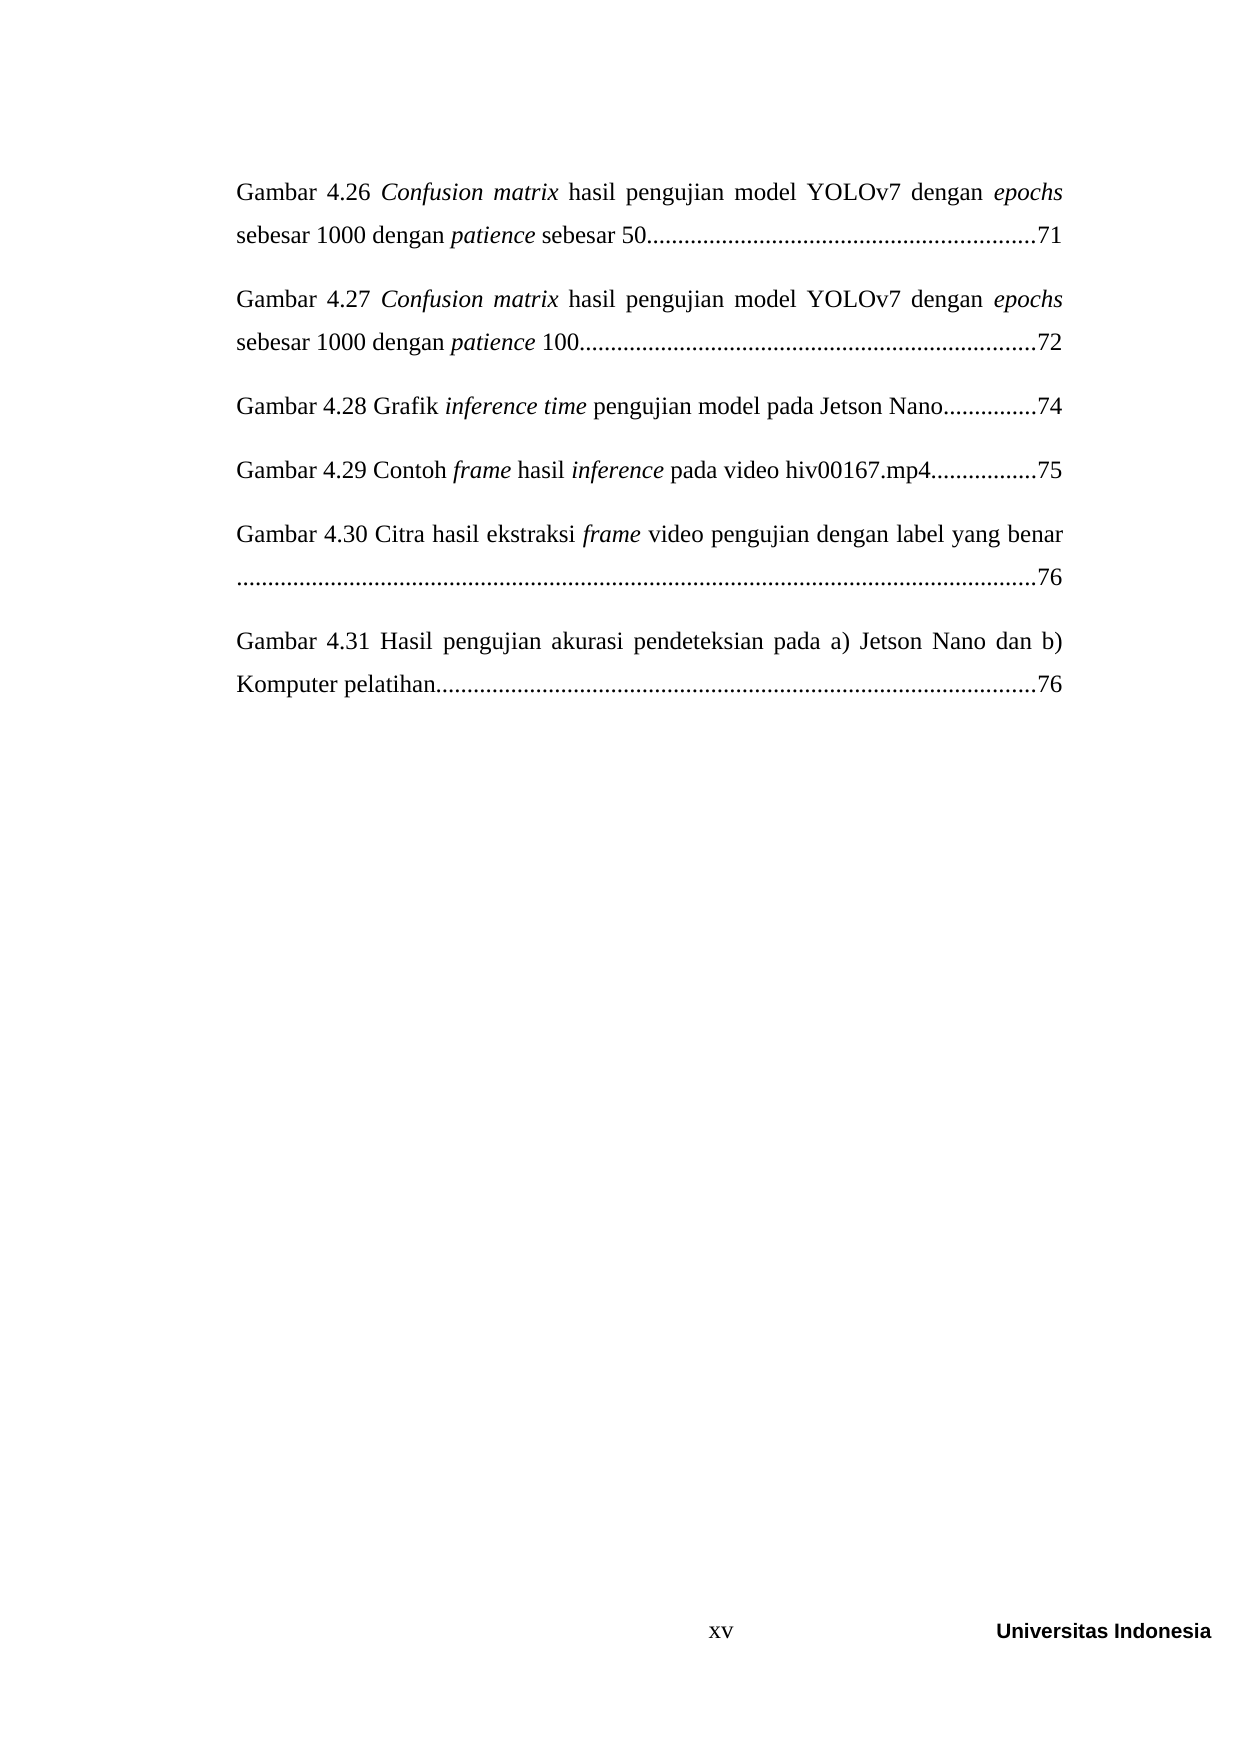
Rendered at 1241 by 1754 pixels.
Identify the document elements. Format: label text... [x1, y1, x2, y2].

text Gambar 4.27 Confusion matrix hasil pengujian model YOLOv7 dengan epochs sebesar 1000 dengan patience 100 72 [236, 284, 1063, 356]
text Gambar 4.29 Contoh frame hasil inference pada video hiv00167.mp4 75 [236, 455, 1063, 484]
text Gambar 4.26 Confusion matrix hasil pengujian model YOLOv7 dengan epochs sebesar 1000 dengan patience sebesar 50 71 [236, 177, 1063, 249]
text Gambar 4.31 Hasil pengujian akurasi pendeteksian pada a) Jetson Nano dan b) Komputer pelatihan 76 [236, 626, 1063, 698]
text Gambar 4.28 Grafik inference time pengujian model pada Jetson Nano 74 [236, 391, 1063, 420]
text Gambar 4.30 Citra hasil ekstraksi frame video pengujian dengan label yang benar 76 [236, 519, 1063, 591]
